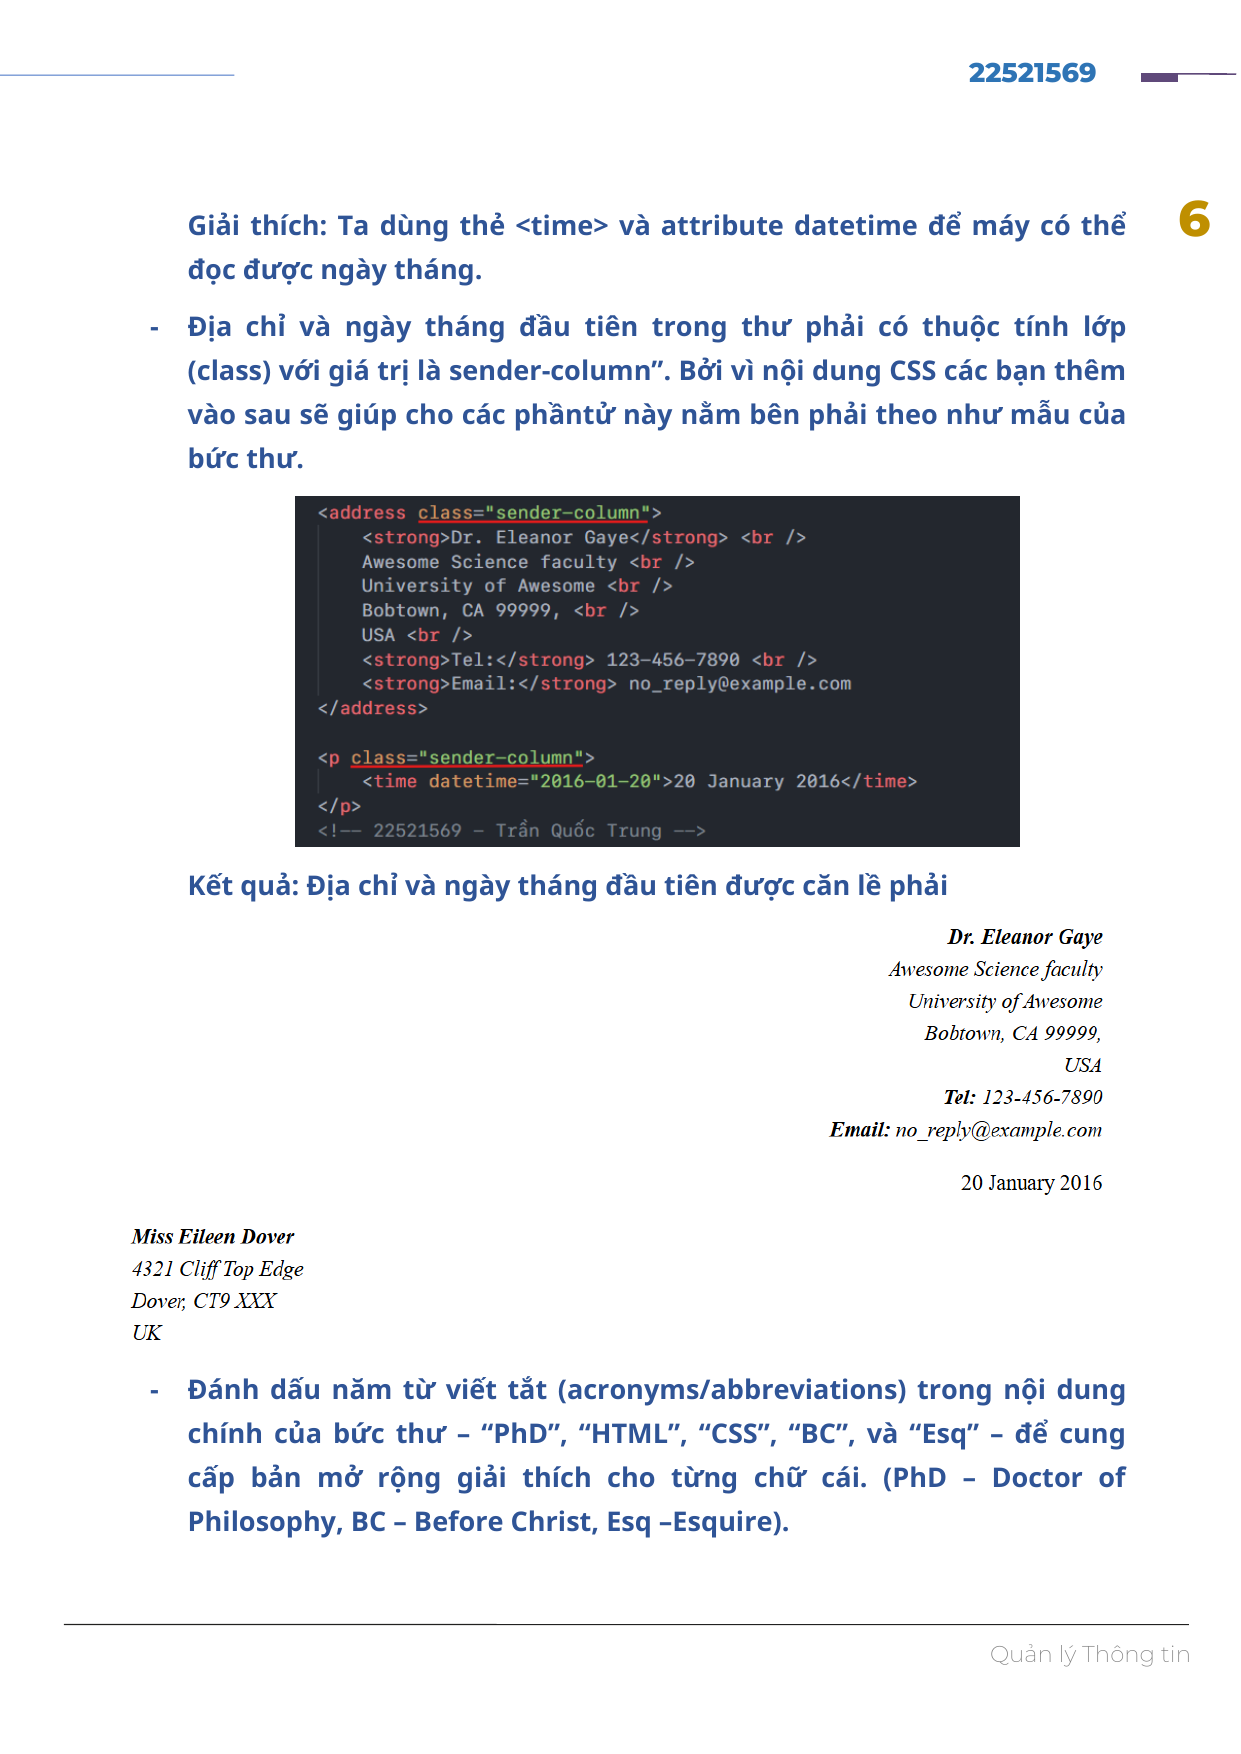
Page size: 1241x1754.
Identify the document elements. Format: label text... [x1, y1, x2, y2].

picture [295, 496, 1020, 847]
text Kết quả: Địa chỉ và ngày tháng đầu tiên được căn lề phải [187, 867, 1128, 903]
text Giải thích: Ta dùng thẻ <time> và attribute datetime để máy có thể đọc được ngày tháng. [187, 207, 1128, 288]
list Đánh dấu năm từ viết tắt (acronyms/abbreviations) trong nội dung chính của bức thư – “PhD”, “HTML”, “CSS”, “BC”, và “Esq” – để cung cấp bản mở rộng giải thích cho từng chữ cái. (PhD – Doctor of Philosophy, BC – Before Christ, Esq –Esquire). [150, 1370, 1128, 1539]
picture [112, 923, 1128, 1351]
list Địa chỉ và ngày tháng đầu tiên trong thư phải có thuộc tính lớp (class) với giá trị là sender-column”. Bởi vì nội dung CSS các bạn thêm vào sau sẽ giúp cho các phầntử này nằm bên phải theo như mẫu của bức thư. [150, 307, 1128, 477]
